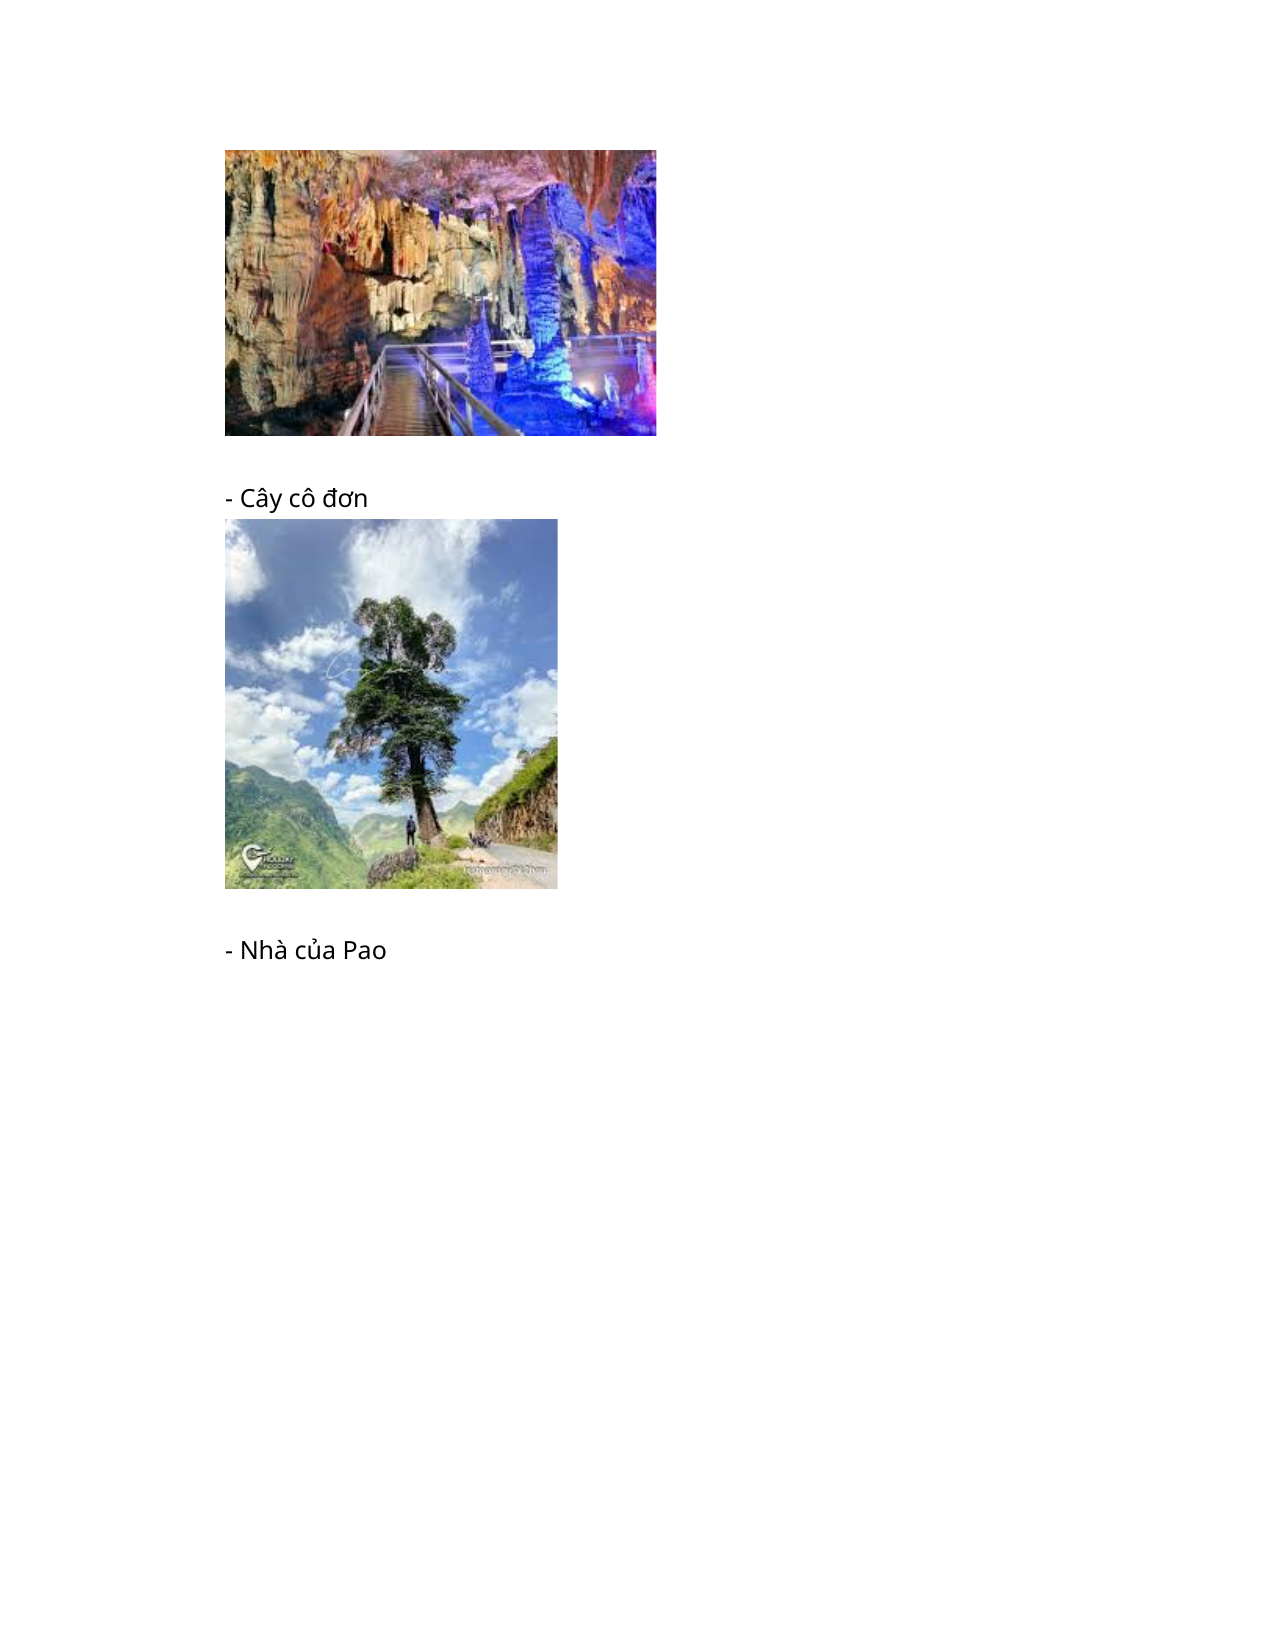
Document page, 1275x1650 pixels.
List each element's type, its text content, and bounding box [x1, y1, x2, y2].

picture [225, 519, 558, 889]
list - Nhà của Pao [225, 932, 1125, 966]
picture [225, 150, 657, 436]
list - Cây cô đơn [225, 480, 1125, 514]
